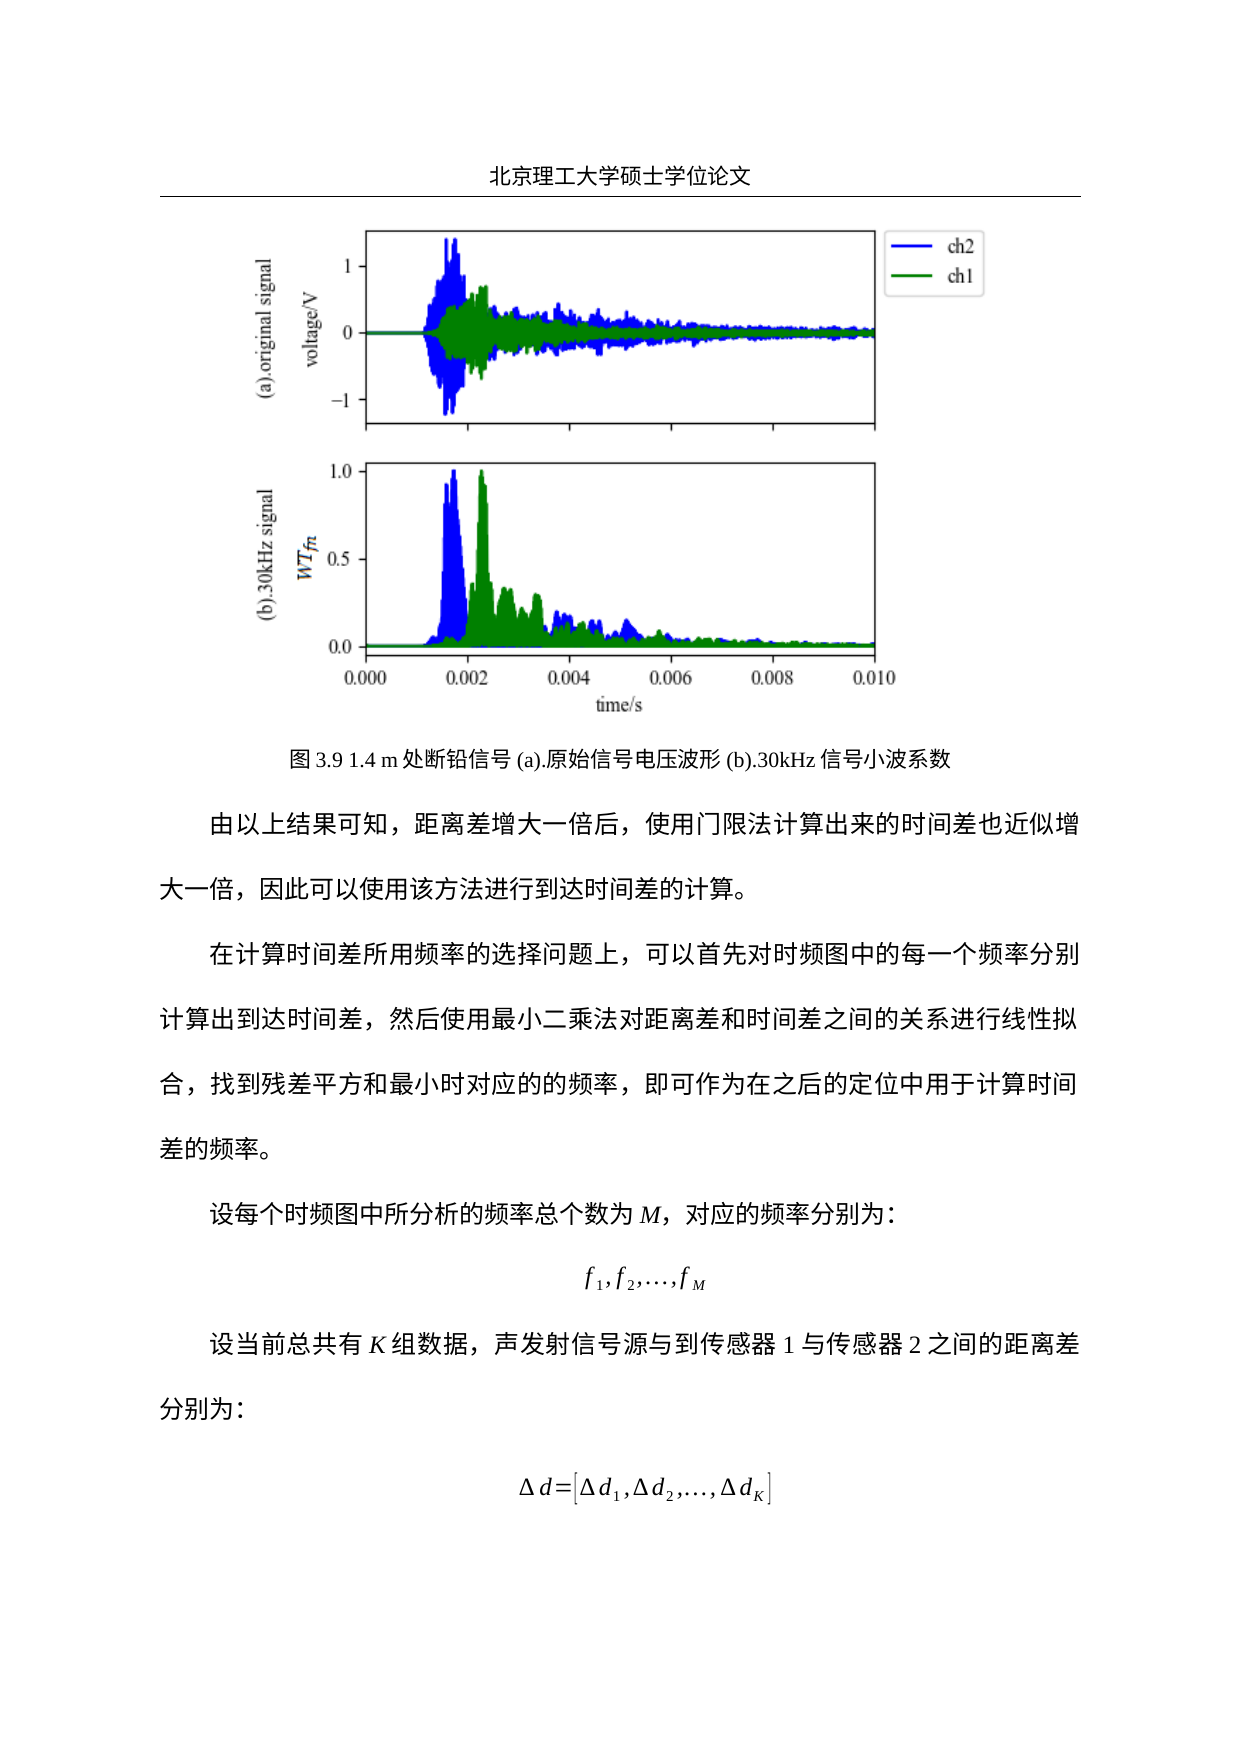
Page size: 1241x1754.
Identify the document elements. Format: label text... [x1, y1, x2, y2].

text 由以上结果可知，距离差增大一倍后，使用门限法计算出来的时间差也近似增大一倍，因此可以使用该方法进行到达时间差的计算。 [159, 791, 1081, 921]
list 在计算时间差所用频率的选择问题上，可以首先对时频图中的每一个频率分别计算出到达时间差，然后使用最小二乘法对距离差和时间差之间的关系进行线性拟合，找到残差平方和最小时对应的的频率，即可作为在之后的定位中用于计算时间差的频率。 [159, 921, 1081, 1181]
text 图3.9 1.4 m处断铅信号 (a).原始信号电压波形 (b).30kHz信号小波系数 [159, 742, 1081, 774]
list 设每个时频图中所分析的频率总个数为M，对应的频率分别为： [159, 1181, 1081, 1246]
list 设当前总共有K组数据，声发射信号源与到传感器1与传感器2之间的距离差分别为： [159, 1311, 1081, 1441]
picture [197, 221, 1044, 721]
